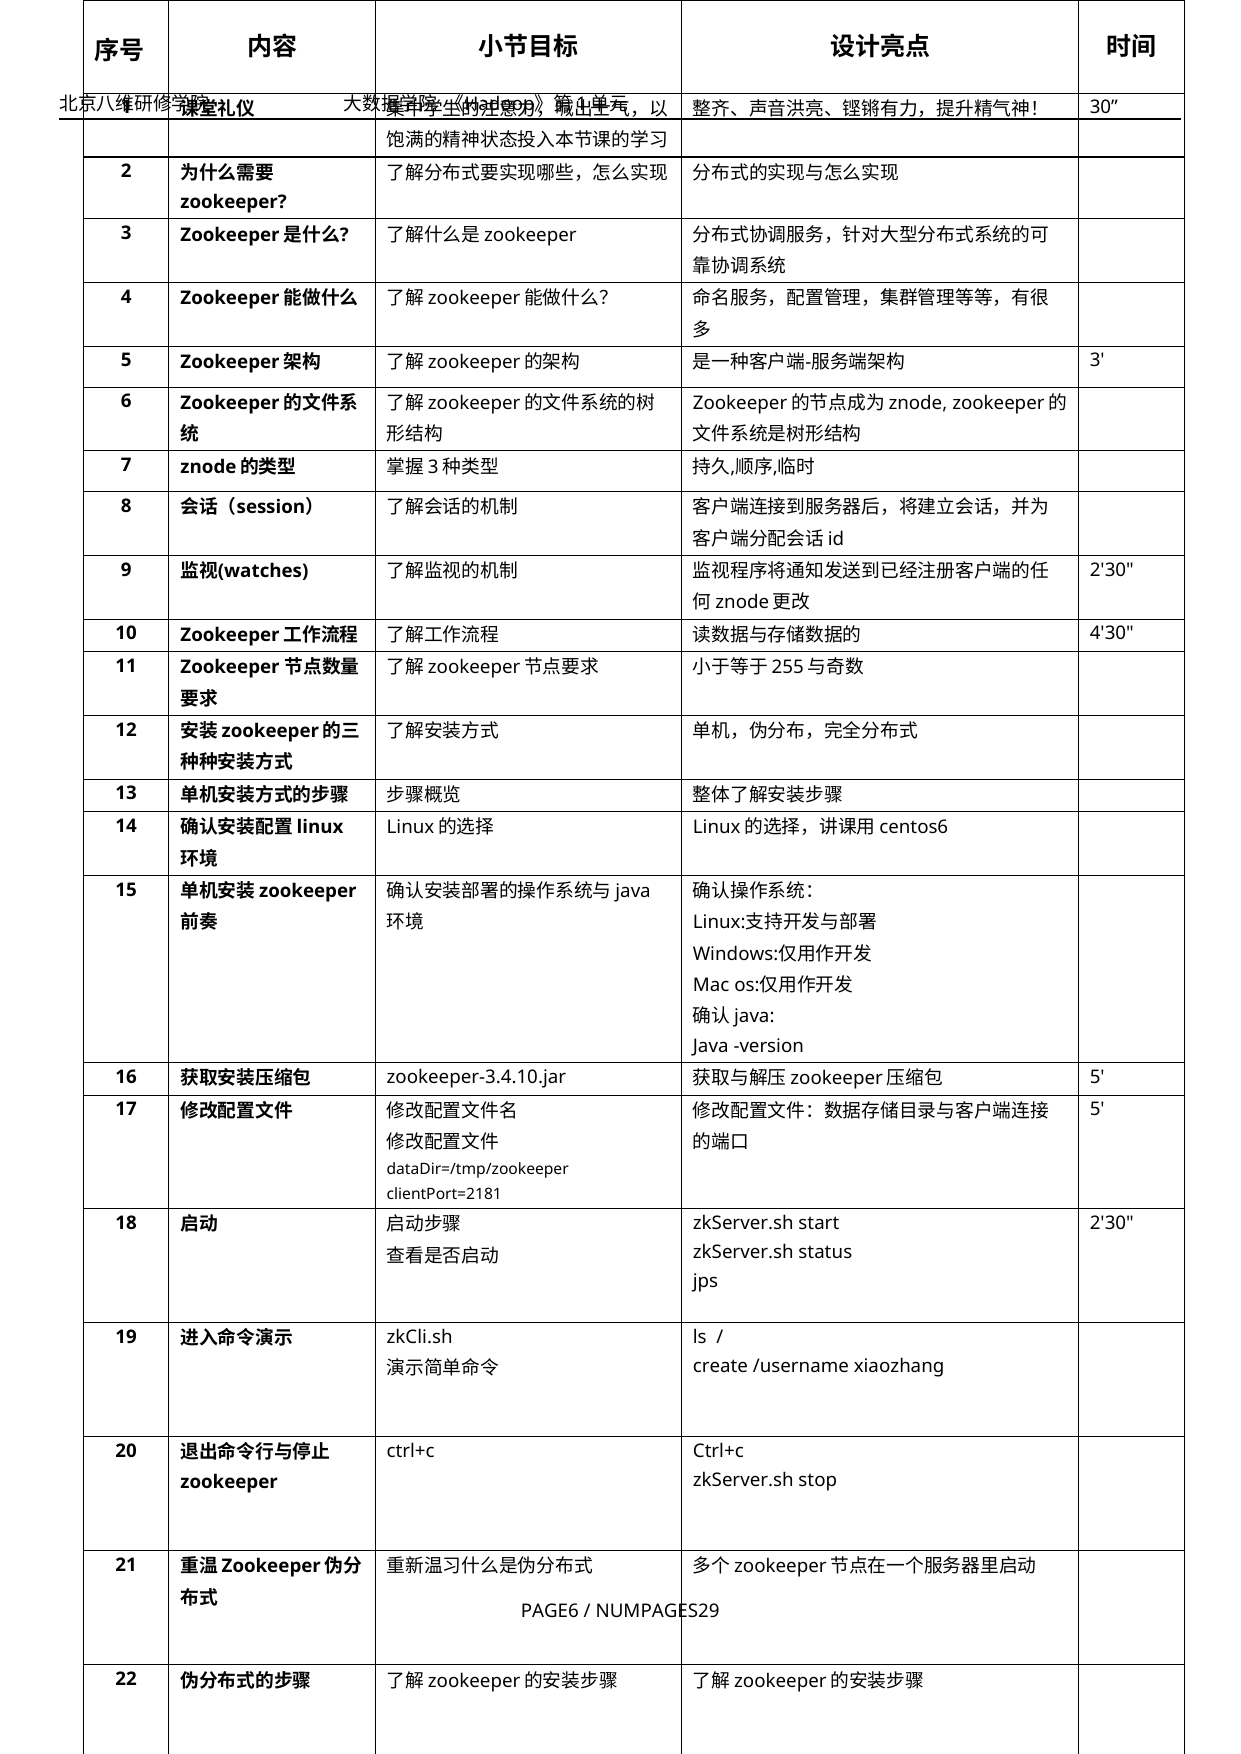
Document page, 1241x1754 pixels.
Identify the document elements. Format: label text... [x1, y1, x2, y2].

table_cell 3 [84, 219, 168, 282]
table_cell Zookeeper的节点成为znode, zookeeper的文件系统是树形结构 [682, 388, 1078, 450]
table_cell 获取安装压缩包 [169, 1063, 375, 1094]
table_cell 监视程序将通知发送到已经注册客户端的任何znode更改 [682, 556, 1078, 619]
table_cell 了解会话的机制 [376, 492, 681, 555]
table_cell [1079, 219, 1184, 282]
table_cell 了解安装方式 [376, 716, 681, 779]
table_header 时间 [1079, 1, 1184, 93]
table_cell 启动 [169, 1209, 375, 1322]
table_cell 了解zookeeper的安装步骤 [376, 1665, 681, 1754]
table_cell 20 [84, 1437, 168, 1550]
table_cell 4'30" [1079, 620, 1184, 651]
table_cell 10 [84, 620, 168, 651]
table_cell 确认操作系统： Linux:支持开发与部署 Windows:仅用作开发 Mac os:仅用作开发 确认java: Java -version [682, 876, 1078, 1062]
table_cell 分布式的实现与怎么实现 [682, 158, 1078, 218]
table_cell 19 [84, 1323, 168, 1436]
table_cell [1079, 1323, 1184, 1436]
table_cell zookeeper-3.4.10.jar [376, 1063, 681, 1094]
table_cell Linux的选择，讲课用centos6 [682, 812, 1078, 875]
table_cell 重温Zookeeper伪分布式 [169, 1551, 375, 1664]
table_cell 多个zookeeper节点在一个服务器里启动 [682, 1551, 1078, 1664]
table_cell 13 [84, 780, 168, 811]
table_cell 获取与解压zookeeper压缩包 [682, 1063, 1078, 1094]
table_cell 安装zookeeper的三种种安装方式 [169, 716, 375, 779]
table_cell Ctrl+c zkServer.sh stop [682, 1437, 1078, 1550]
table_cell Zookeeper架构 [169, 347, 375, 387]
table_cell 了解zookeeper的文件系统的树形结构 [376, 388, 681, 450]
table_cell 11 [84, 652, 168, 715]
table_cell 18 [84, 1209, 168, 1322]
table_cell 会话（session） [169, 492, 375, 555]
table_cell 分布式协调服务，针对大型分布式系统的可靠协调系统 [682, 219, 1078, 282]
table_cell Zookeeper工作流程 [169, 620, 375, 651]
table_cell [1079, 388, 1184, 450]
table_cell [1079, 876, 1184, 1062]
table_cell 小于等于255与奇数 [682, 652, 1078, 715]
table_cell Zookeeper的文件系统 [169, 388, 375, 450]
table_cell 整齐、声音洪亮、铿锵有力，提升精气神！ [682, 94, 1078, 156]
table_cell 单机安装zookeeper前奏 [169, 876, 375, 1062]
table_cell 7 [84, 451, 168, 491]
table_cell Zookeeper能做什么 [169, 283, 375, 346]
table_cell 持久,顺序,临时 [682, 451, 1078, 491]
table_cell 修改配置文件名 修改配置文件 dataDir=/tmp/zookeeper clientPort=2181 [376, 1096, 681, 1208]
table_cell 整体了解安装步骤 [682, 780, 1078, 811]
table_cell 了解zookeeper的架构 [376, 347, 681, 387]
table_cell 了解什么是zookeeper [376, 219, 681, 282]
table_cell 30” [1079, 94, 1184, 156]
table_cell 伪分布式的步骤 [169, 1665, 375, 1754]
table_cell 1 [84, 94, 168, 156]
table_cell 修改配置文件：数据存储目录与客户端连接的端口 [682, 1096, 1078, 1208]
table_cell 6 [84, 388, 168, 450]
table_header 序号 [84, 1, 168, 93]
table_cell 了解zookeeper节点要求 [376, 652, 681, 715]
table_cell 客户端连接到服务器后，将建立会话，并为客户端分配会话id [682, 492, 1078, 555]
table_cell 了解监视的机制 [376, 556, 681, 619]
table_cell 重新温习什么是伪分布式 [376, 1551, 681, 1664]
table_cell 2 [84, 158, 168, 218]
table_cell ctrl+c [376, 1437, 681, 1550]
table_cell 了解分布式要实现哪些，怎么实现 [376, 158, 681, 218]
table_header 设计亮点 [682, 1, 1078, 93]
table_cell Linux的选择 [376, 812, 681, 875]
table_cell [1079, 283, 1184, 346]
table_cell 2'30" [1079, 1209, 1184, 1322]
table_cell [1079, 158, 1184, 218]
table_cell 课堂礼仪 [169, 94, 375, 156]
table_cell zkServer.sh start zkServer.sh status jps [682, 1209, 1078, 1322]
table_cell 5 [84, 347, 168, 387]
table_cell Zookeeper 节点数量要求 [169, 652, 375, 715]
table_cell 了解zookeeper能做什么？ [376, 283, 681, 346]
table_cell 17 [84, 1096, 168, 1208]
table_cell 步骤概览 [376, 780, 681, 811]
table_cell 2'30" [1079, 556, 1184, 619]
table_cell 启动步骤 查看是否启动 [376, 1209, 681, 1322]
table_cell 3' [1079, 347, 1184, 387]
table_cell 掌握3种类型 [376, 451, 681, 491]
table_cell 确认安装配置linux环境 [169, 812, 375, 875]
table_cell Zookeeper是什么? [169, 219, 375, 282]
table_cell [1079, 716, 1184, 779]
table_cell zkCli.sh 演示简单命令 [376, 1323, 681, 1436]
table_cell 4 [84, 283, 168, 346]
table_cell [1079, 451, 1184, 491]
table_cell 为什么需要zookeeper? [169, 158, 375, 218]
table_cell 了解zookeeper的安装步骤 [682, 1665, 1078, 1754]
table_cell 读数据与存储数据的 [682, 620, 1078, 651]
table_cell 单机安装方式的步骤 [169, 780, 375, 811]
table_header 内容 [169, 1, 375, 93]
table_cell 15 [84, 876, 168, 1062]
table_cell [1079, 492, 1184, 555]
table_cell 21 [84, 1551, 168, 1664]
table_cell [1079, 1437, 1184, 1550]
table_cell [1079, 812, 1184, 875]
table_cell 进入命令演示 [169, 1323, 375, 1436]
table_cell 命名服务，配置管理，集群管理等等，有很多 [682, 283, 1078, 346]
table_cell 16 [84, 1063, 168, 1094]
table_cell 8 [84, 492, 168, 555]
table_cell 5' [1079, 1096, 1184, 1208]
table_cell [1079, 1665, 1184, 1754]
table_cell 修改配置文件 [169, 1096, 375, 1208]
table_cell 是一种客户端-服务端架构 [682, 347, 1078, 387]
table_cell 退出命令行与停止zookeeper [169, 1437, 375, 1550]
table_cell 9 [84, 556, 168, 619]
table_cell ls / create /username xiaozhang [682, 1323, 1078, 1436]
table_cell 5' [1079, 1063, 1184, 1094]
table_cell 集中学生的注意力，喊出士气，以饱满的精神状态投入本节课的学习 [376, 94, 681, 156]
table_cell 了解工作流程 [376, 620, 681, 651]
table_cell znode的类型 [169, 451, 375, 491]
table_cell 确认安装部署的操作系统与java环境 [376, 876, 681, 1062]
table_cell 14 [84, 812, 168, 875]
table_cell 单机，伪分布，完全分布式 [682, 716, 1078, 779]
table_cell 监视(watches) [169, 556, 375, 619]
table_cell 22 [84, 1665, 168, 1754]
table_header 小节目标 [376, 1, 681, 93]
table_cell [1079, 652, 1184, 715]
table_cell [1079, 780, 1184, 811]
table_cell [1079, 1551, 1184, 1664]
table_cell 12 [84, 716, 168, 779]
